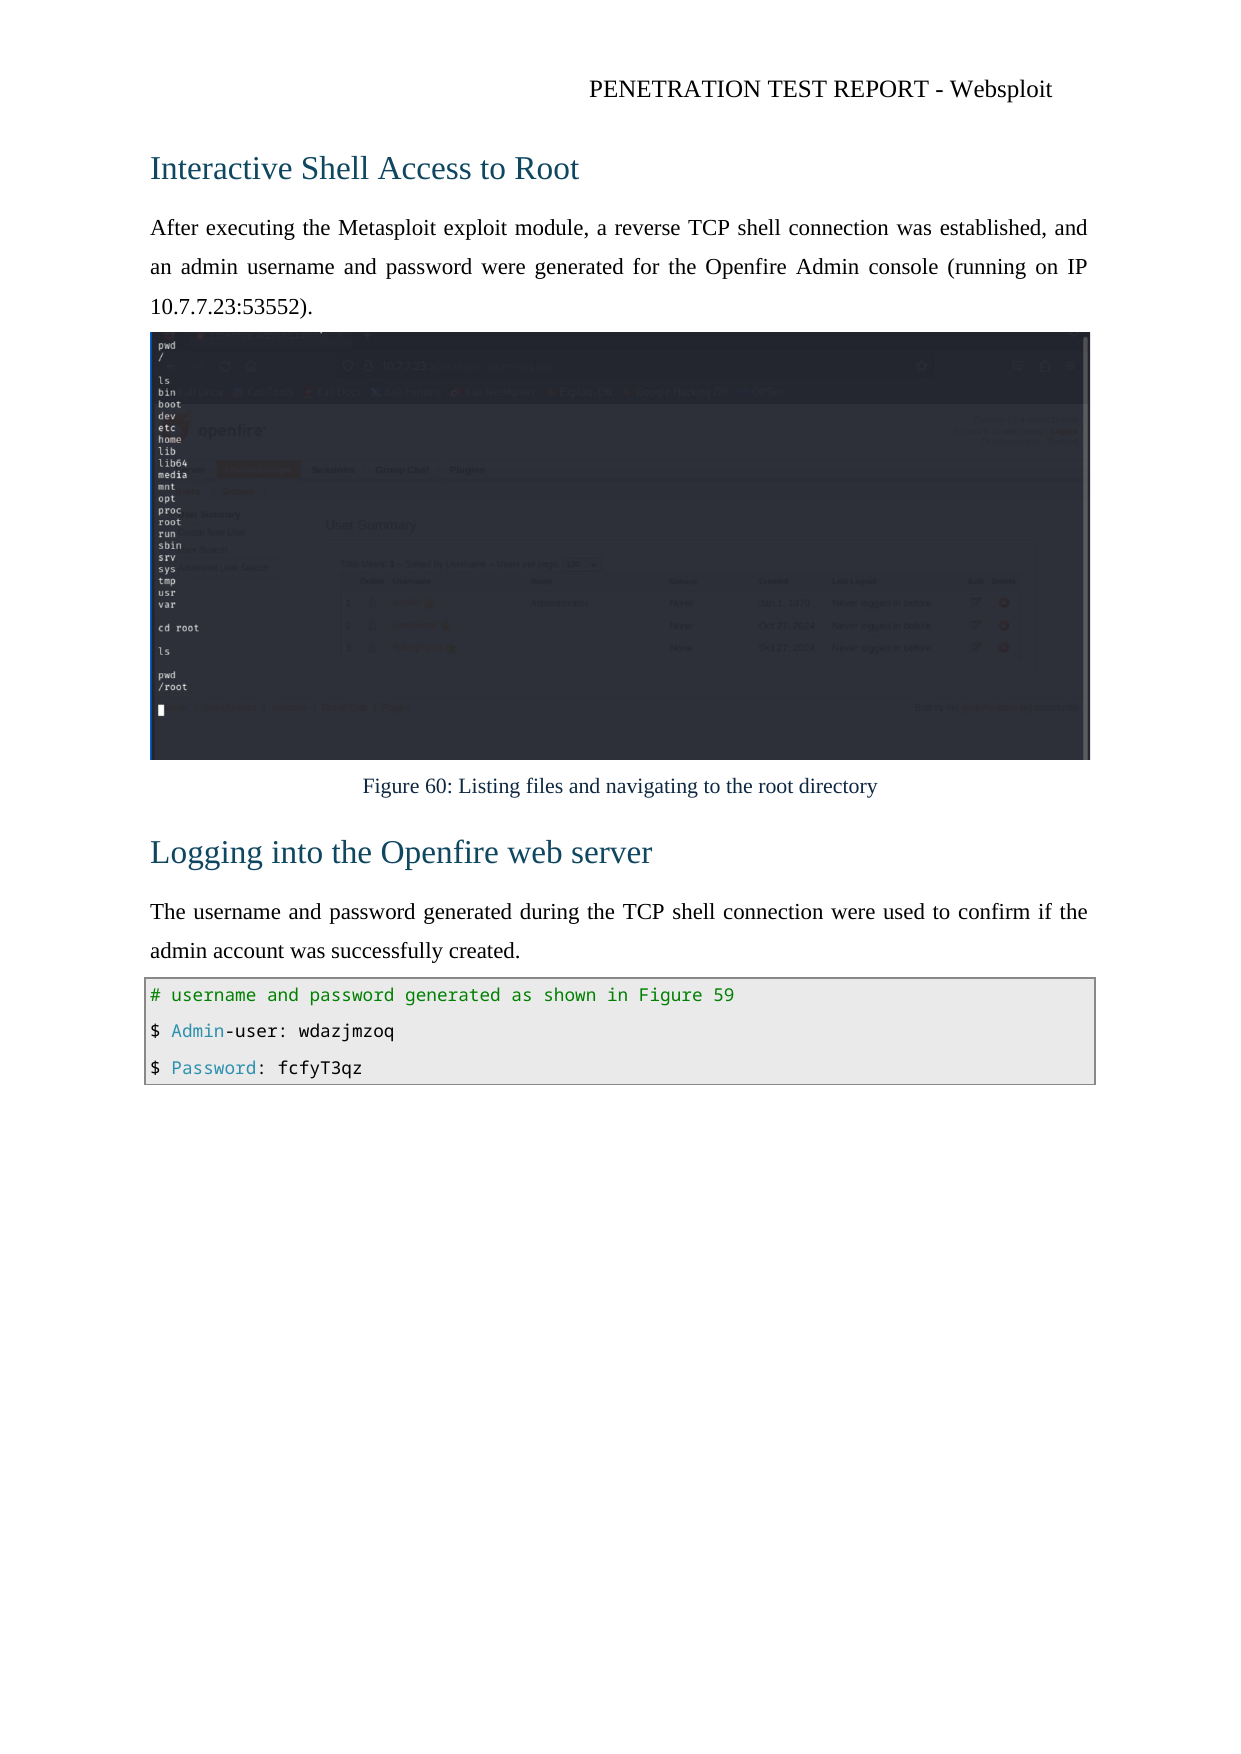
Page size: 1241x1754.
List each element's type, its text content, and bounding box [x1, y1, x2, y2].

text # username and password generated as shown in Figure 59 [146, 979, 1094, 1007]
subtitle Logging into the Openfire web server [150, 832, 1090, 871]
text The username and password generated during the TCP shell connection were used to confirm if the admin account was successfully created. [150, 898, 1090, 964]
text After executing the Metasploit exploit module, a reverse TCP shell connection was established, and an admin username and password were generated for the Openfire Admin console (running on IP 10.7.7.23:53552). [150, 214, 1090, 319]
text $ Password: fcfyT3qz [146, 1049, 1094, 1084]
text $ Admin-user: wdazjmzoq [146, 1013, 1094, 1043]
subtitle Interactive Shell Access to Root [150, 148, 1090, 186]
picture [150, 332, 1091, 760]
